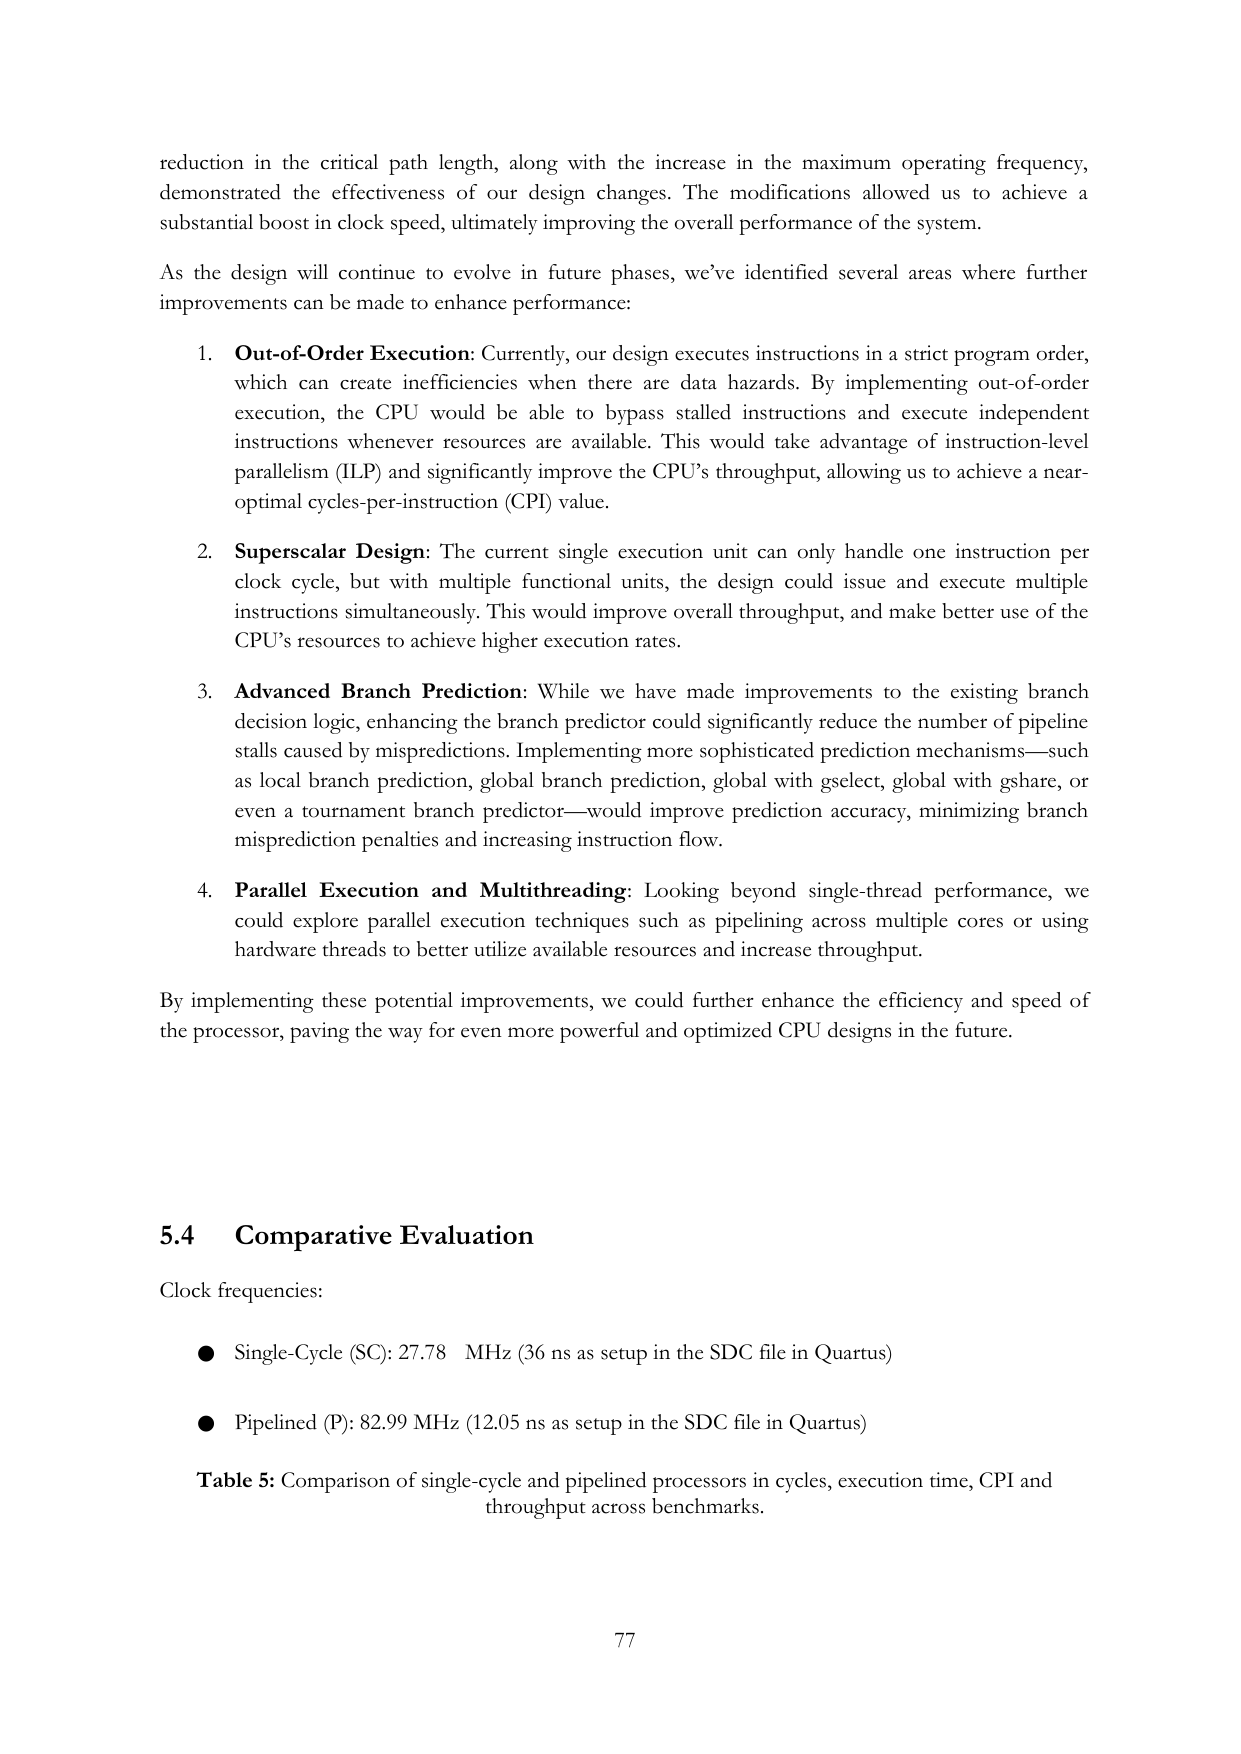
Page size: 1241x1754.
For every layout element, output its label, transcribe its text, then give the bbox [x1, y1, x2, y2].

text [159, 150, 1090, 235]
list Single-Cycle (SC): 27.78 MHz (36 ns as setup in the SDC file in Quartus) [197, 1328, 1090, 1371]
subtitle Comparative Evaluation [159, 1219, 1090, 1252]
list Parallel Execution and Multithreading: Looking beyond single-thread performance, we could explore parallel execution techniques such as pipelining across multiple cores or using hardware threads to better utilize available resources and increase throughput. [197, 878, 1090, 963]
list Advanced Branch Prediction: While we have made improvements to the existing branch decision logic, enhancing the branch predictor could significantly reduce the number of pipeline stalls caused by mispredictions. Implementing more sophisticated prediction mechanisms—such as local branch prediction, global branch prediction, global with gselect, global with gshare, or even a tournament branch predictor—would improve prediction accuracy, minimizing branch misprediction penalties and increasing instruction flow. [197, 679, 1090, 853]
text As the design will continue to evolve in future phases, we’ve identified several areas where further improvements can be made to enhance performance: [159, 260, 1090, 315]
text By implementing these potential improvements, we could further enhance the efficiency and speed of the processor, paving the way for even more powerful and optimized CPU designs in the future. [159, 987, 1090, 1043]
list Pipelined (P): 82.99 MHz (12.05 ns as setup in the SDC file in Quartus) [197, 1398, 1090, 1441]
list Out-of-Order Execution: Currently, our design executes instructions in a strict program order, which can create inefficiencies when there are data hazards. By implementing out-of-order execution, the CPU would be able to bypass stalled instructions and execute independent instructions whenever resources are available. This would take advantage of instruction-level parallelism (ILP) and significantly improve the CPU’s throughput, allowing us to achieve a near-optimal cycles-per-instruction (CPI) value. [197, 340, 1090, 514]
text Table 5: Comparison of single-cycle and pipelined processors in cycles, execution time, CPI and throughput across benchmarks. [159, 1468, 1090, 1520]
list Superscalar Design: The current single execution unit can only handle one instruction per clock cycle, but with multiple functional units, the design could issue and execute multiple instructions simultaneously. This would improve overall throughput, and make better use of the CPU’s resources to achieve higher execution rates. [197, 539, 1090, 654]
text Clock frequencies: [159, 1278, 1090, 1304]
